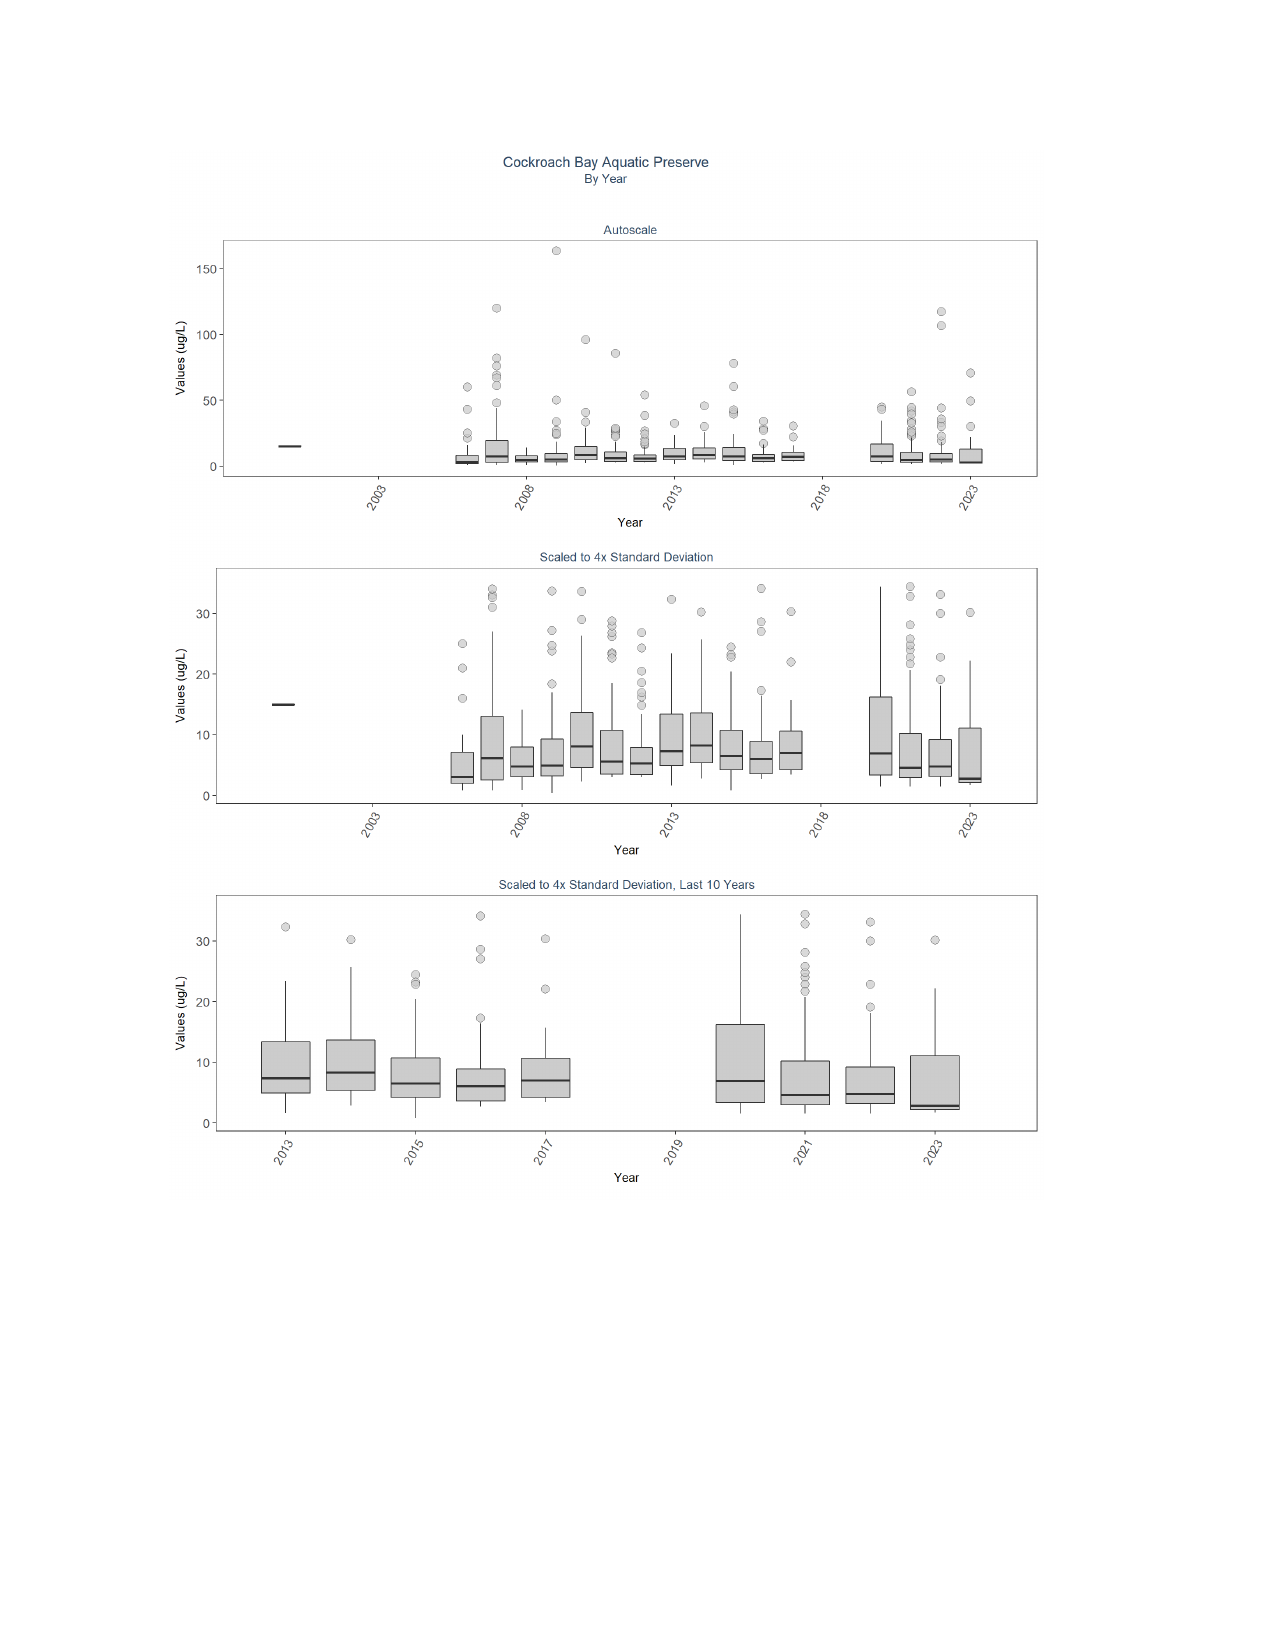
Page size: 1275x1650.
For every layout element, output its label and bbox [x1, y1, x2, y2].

picture [168, 150, 1044, 1200]
